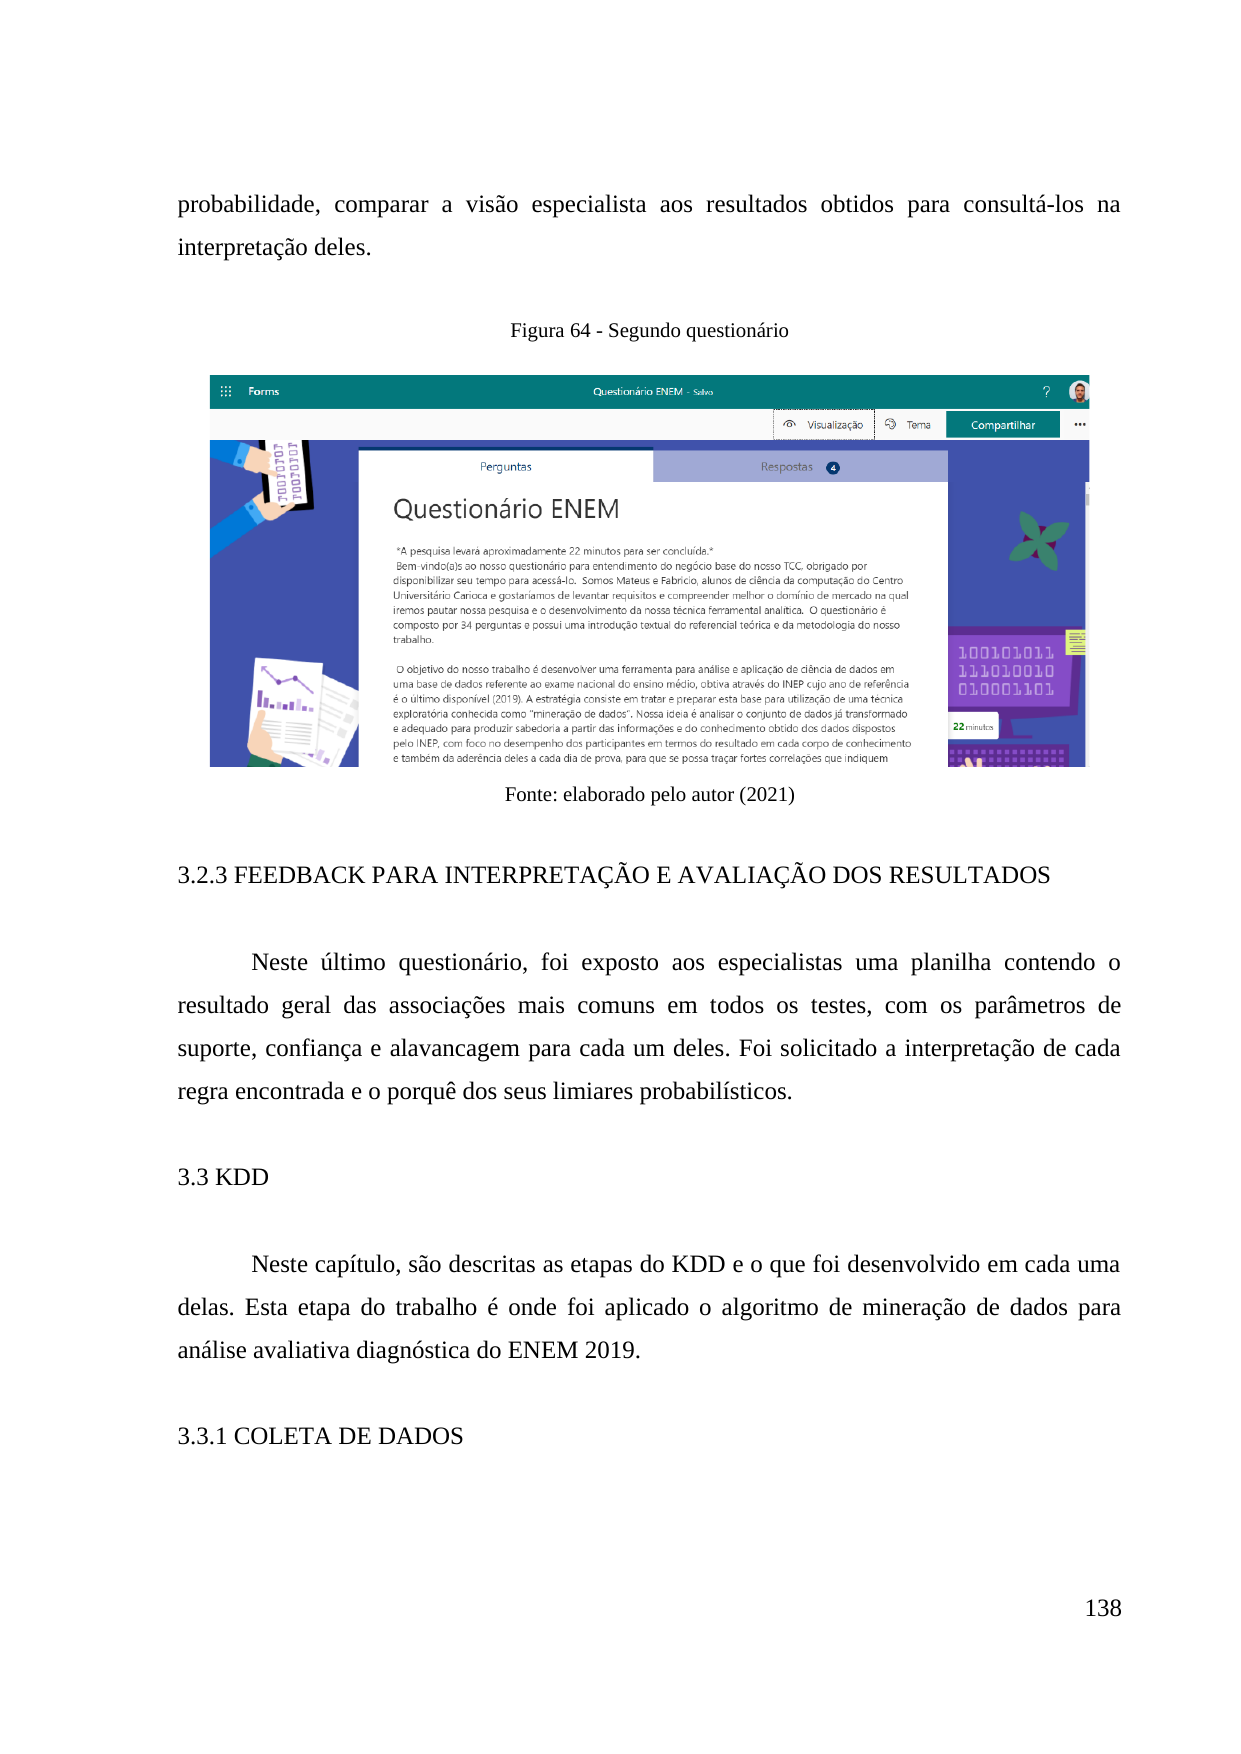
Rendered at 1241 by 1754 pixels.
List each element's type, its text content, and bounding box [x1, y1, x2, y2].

text Neste último questionário, foi exposto aos especialistas uma planilha contendo o resultado geral das associações mais comuns em todos os testes, com os parâmetros de suporte, confiança e alavancagem para cada um deles. Foi solicitado a interpretação de cada regra encontrada e o porquê dos seus limiares probabilísticos. [177, 947, 1122, 1105]
text Fonte: elaborado pelo autor (2021) [177, 781, 1122, 806]
subtitle 3.2.3 FEEDBACK PARA INTERPRETAÇÃO E AVALIAÇÃO DOS RESULTADOS [177, 861, 1122, 889]
picture [209, 375, 1090, 767]
subtitle 3.3.1 COLETA DE DADOS [177, 1421, 1122, 1450]
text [177, 189, 1122, 261]
text Neste capítulo, são descritas as etapas do KDD e o que foi desenvolvido em cada uma delas. Esta etapa do trabalho é onde foi aplicado o algoritmo de mineração de dados para análise avaliativa diagnóstica do ENEM 2019. [177, 1249, 1122, 1364]
text Figura 64 - Segundo questionário [177, 318, 1122, 342]
subtitle 3.3 KDD [177, 1162, 1122, 1191]
